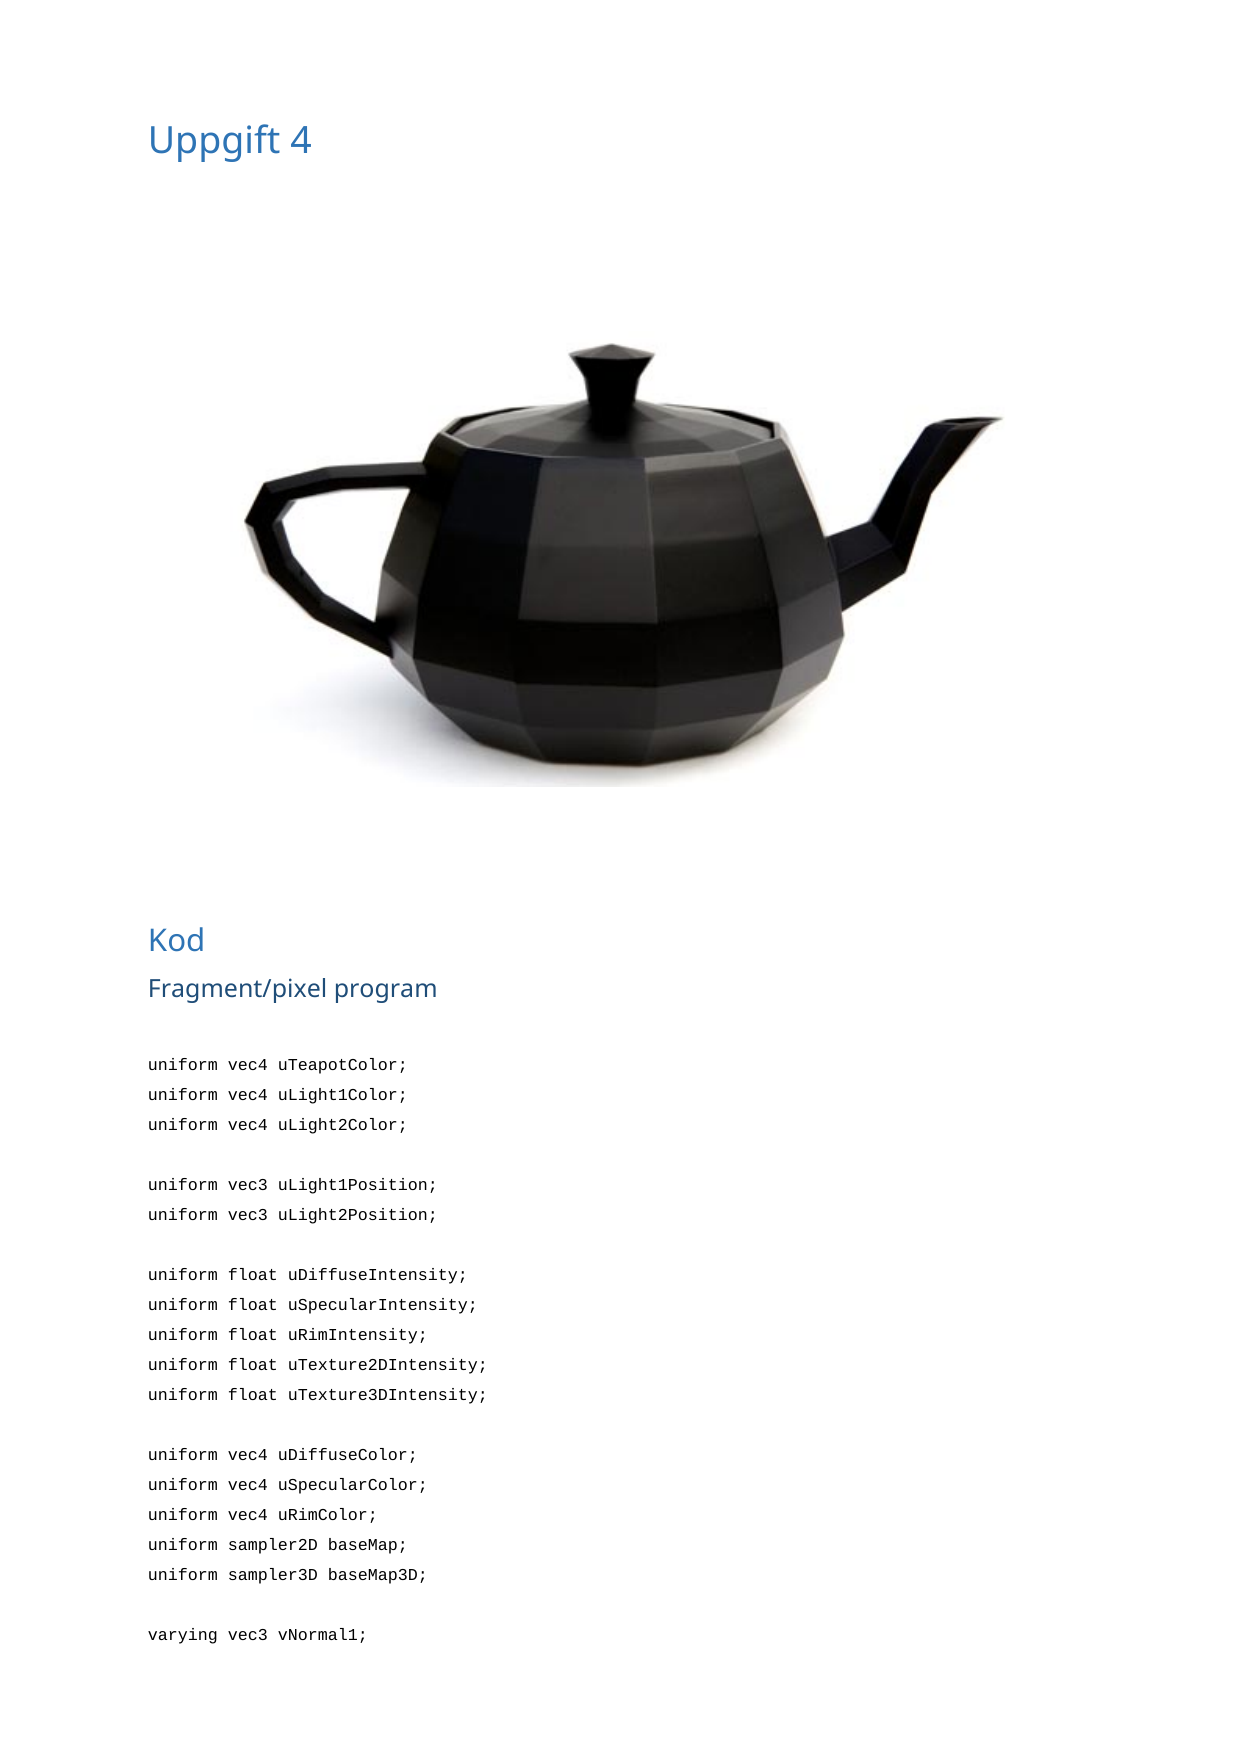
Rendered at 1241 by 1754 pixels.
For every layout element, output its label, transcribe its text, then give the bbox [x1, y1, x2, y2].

text uniform vec4 uLight2Color; [148, 1117, 1092, 1136]
text uniform vec3 uLight2Position; [148, 1207, 1092, 1226]
text uniform vec4 uTeapotColor; [148, 1057, 1092, 1076]
text uniform vec3 uLight1Position; [148, 1177, 1092, 1196]
picture [229, 331, 1011, 787]
text uniform float uDiffuseIntensity; [148, 1267, 1092, 1286]
text uniform vec4 uDiffuseColor; [148, 1447, 1092, 1466]
text uniform vec4 uSpecularColor; [148, 1477, 1092, 1496]
text uniform float uTexture2DIntensity; [148, 1357, 1092, 1376]
text uniform sampler2D baseMap; [148, 1537, 1092, 1556]
text Uppgift 4 [148, 114, 1092, 165]
text Kod [148, 918, 1092, 960]
text Fragment/pixel program [148, 971, 1092, 1005]
text uniform vec4 uLight1Color; [148, 1087, 1092, 1106]
text uniform float uRimIntensity; [148, 1327, 1092, 1346]
text uniform float uTexture3DIntensity; [148, 1387, 1092, 1406]
text uniform vec4 uRimColor; [148, 1507, 1092, 1526]
text uniform float uSpecularIntensity; [148, 1297, 1092, 1316]
text uniform sampler3D baseMap3D; [148, 1567, 1092, 1586]
text varying vec3 vNormal1; [148, 1627, 1092, 1646]
